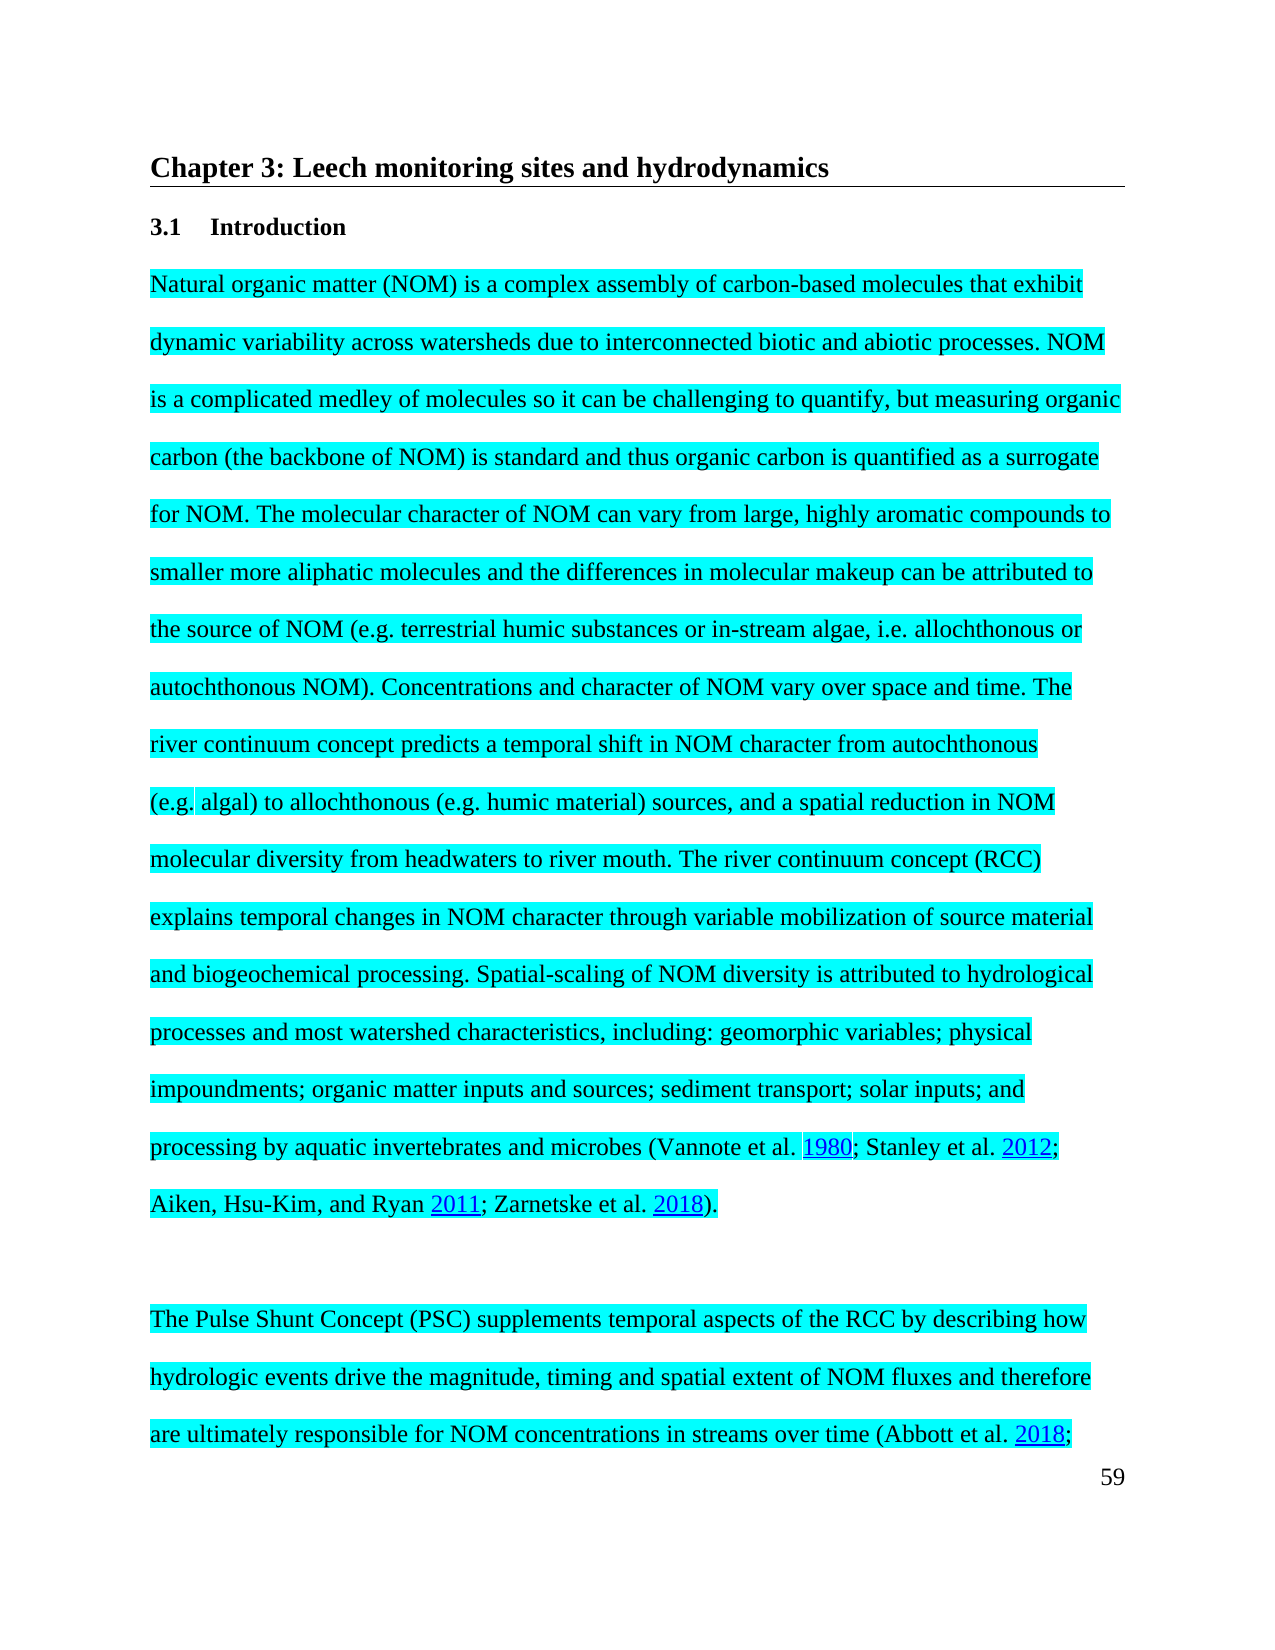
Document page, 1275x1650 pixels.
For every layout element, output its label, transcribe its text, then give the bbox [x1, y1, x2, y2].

text Natural organic matter (NOM) is a complex assembly of carbon-based molecules that exhibit dynamic variability across watersheds due to interconnected biotic and abiotic processes. NOM is a complicated medley of molecules so it can be challenging to quantify, but measuring organic carbon (the backbone of NOM) is standard and thus organic carbon is quantified as a surrogate for NOM. The molecular character of NOM can vary from large, highly aromatic compounds to smaller more aliphatic molecules and the differences in molecular makeup can be attributed to the source of NOM (e.g. terrestrial humic substances or in-stream algae, i.e. allochthonous or autochthonous NOM). Concentrations and character of NOM vary over space and time. The river continuum concept predicts a temporal shift in NOM character from autochthonous (e.g. algal) to allochthonous (e.g. humic material) sources, and a spatial reduction in NOM molecular diversity from headwaters to river mouth. The river continuum concept (RCC) explains temporal changes in NOM character through variable mobilization of source material and biogeochemical processing. Spatial-scaling of NOM diversity is attributed to hydrological processes and most watershed characteristics, including: geomorphic variables; physical impoundments; organic matter inputs and sources; sediment transport; solar inputs; and processing by aquatic invertebrates and microbes (Vannote et al. 1980; Stanley et al. 2012; Aiken, Hsu-Kim, and Ryan 2011; Zarnetske et al. 2018). [150, 269, 1125, 1218]
subtitle Introduction [150, 212, 1125, 240]
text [150, 1304, 1125, 1448]
subtitle Leech monitoring sites and hydrodynamics [150, 150, 1125, 186]
